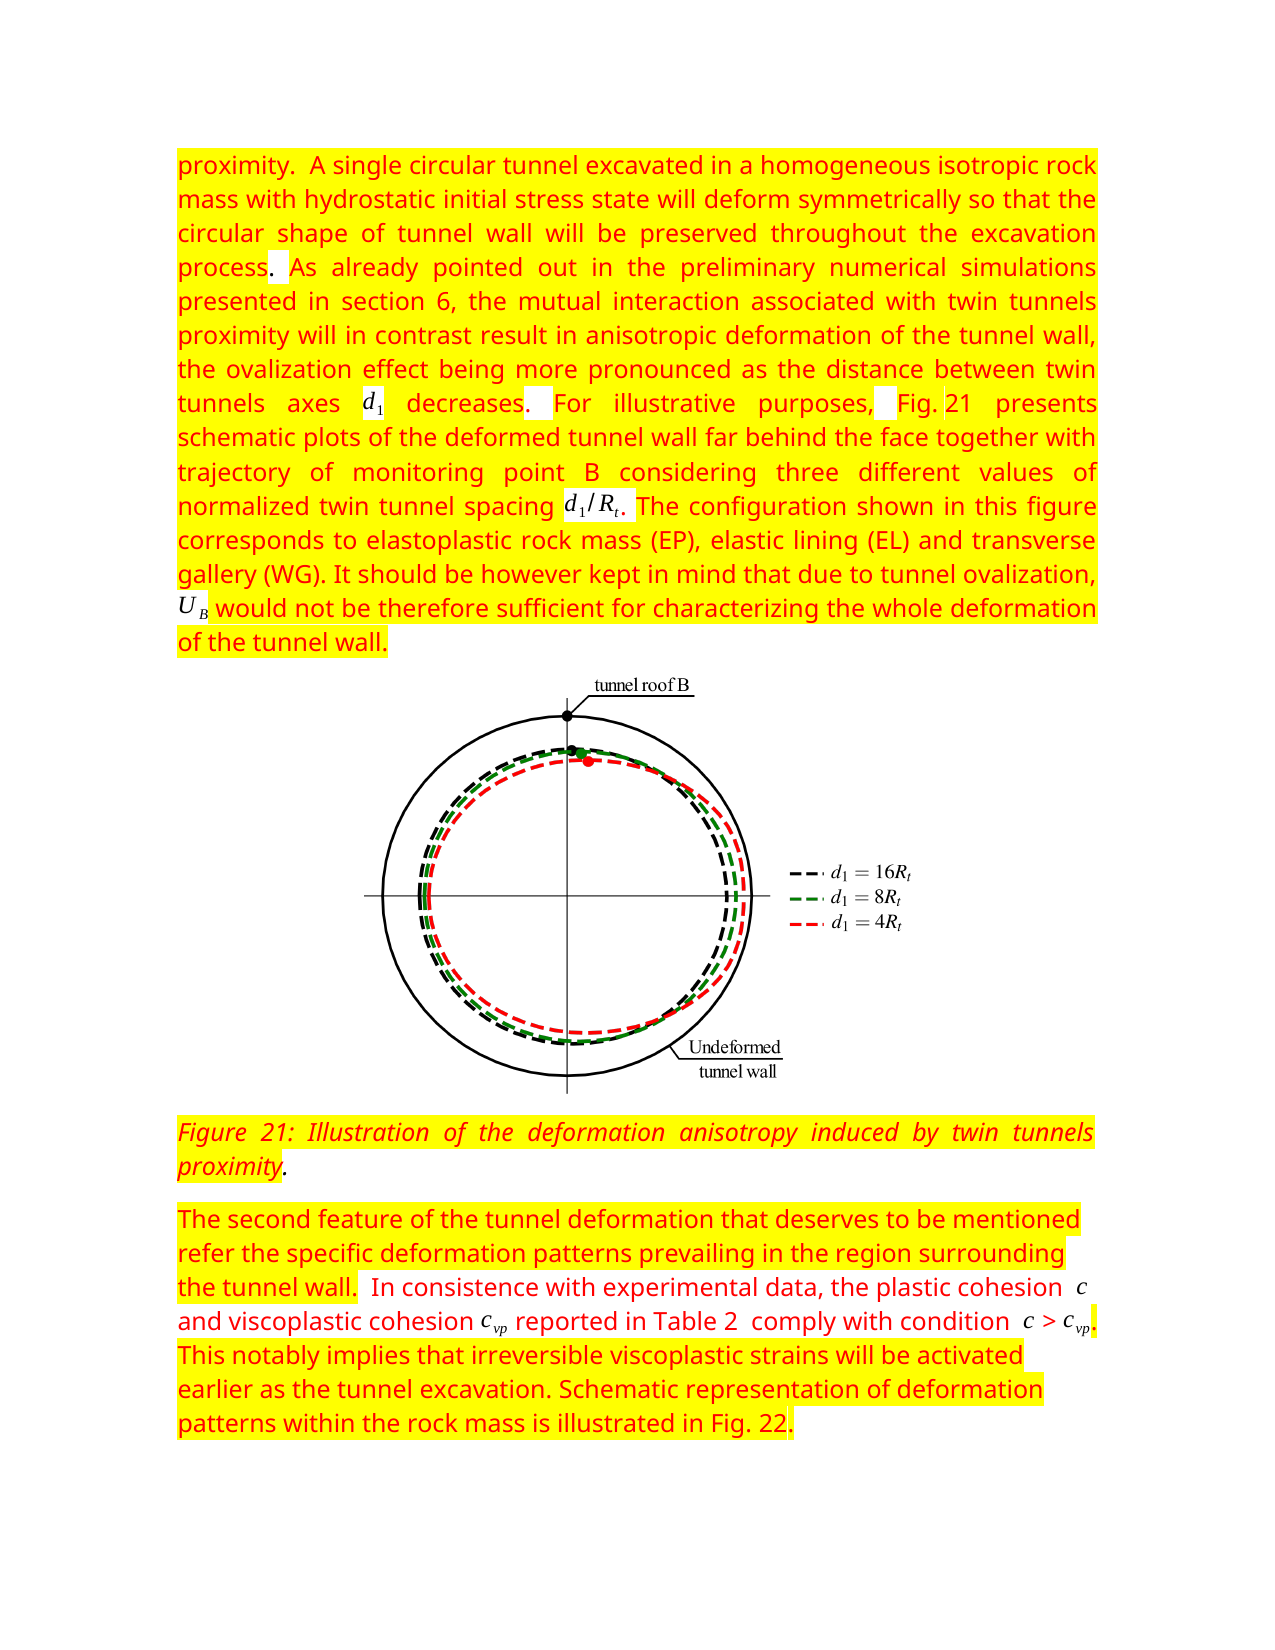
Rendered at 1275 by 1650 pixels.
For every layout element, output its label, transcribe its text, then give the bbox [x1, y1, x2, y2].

picture [364, 677, 911, 1094]
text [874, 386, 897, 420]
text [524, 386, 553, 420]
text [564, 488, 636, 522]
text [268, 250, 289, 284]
text Figure 21: Illustration of the deformation anisotropy induced by twin tunnels proximity. [282, 1115, 1098, 1183]
text The second feature of the tunnel deformation that deserves to be mentioned refer the specific deformation patterns prevailing in the region surrounding the tunnel wall. In consistence with experimental data, the plastic cohesion and viscoplastic cohesion reported in Table 2 comply with condition > . This notably implies that irreversible viscoplastic strains will be activated earlier as the tunnel excavation. Schematic representation of deformation patterns within the rock mass is illustrated in Fig. 22. [177, 1202, 1098, 1440]
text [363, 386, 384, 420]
